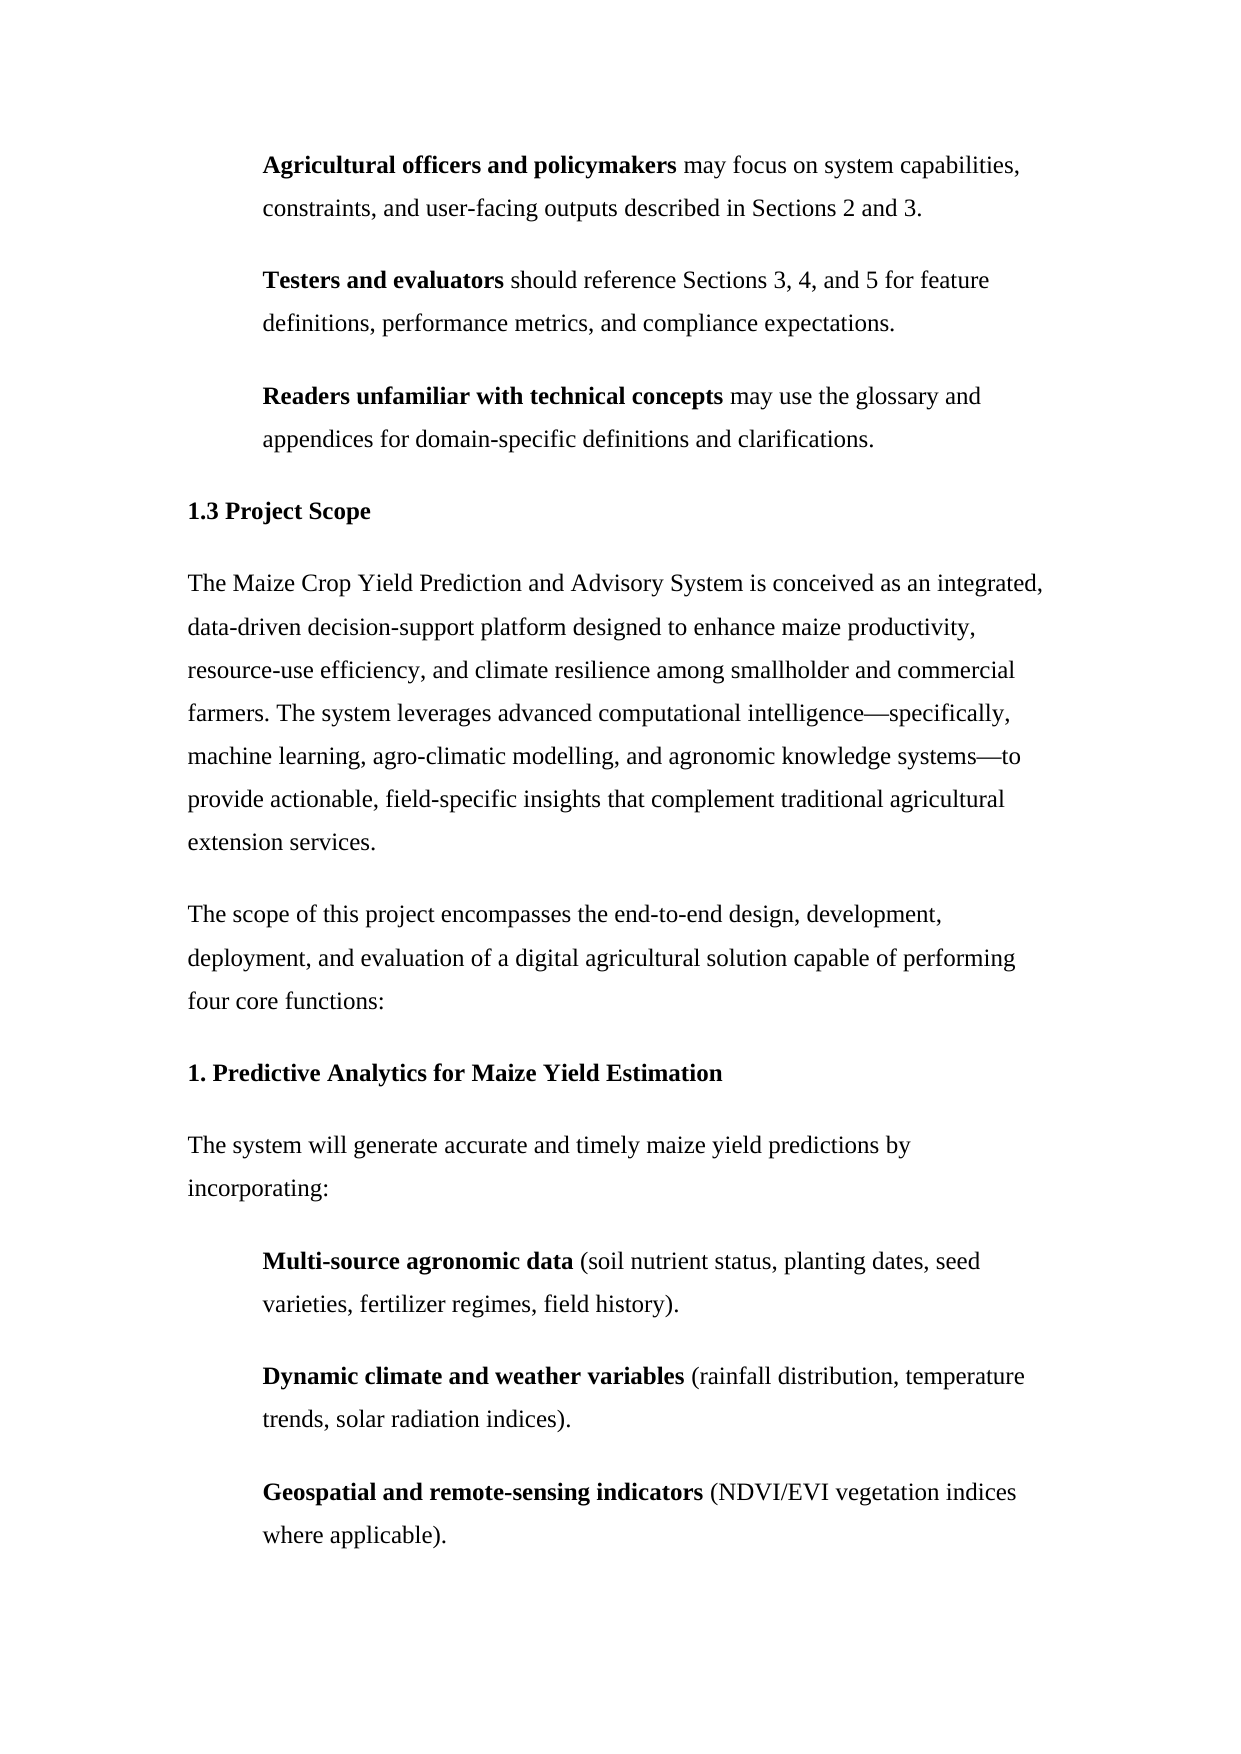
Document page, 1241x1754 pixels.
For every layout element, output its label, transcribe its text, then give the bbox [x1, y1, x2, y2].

text The system will generate accurate and timely maize yield predictions by incorporating: [187, 1130, 1053, 1202]
text Multi-source agronomic data (soil nutrient status, planting dates, seed varieties, fertilizer regimes, field history). [262, 1246, 1053, 1318]
text Geospatial and remote-sensing indicators (NDVI/EVI vegetation indices where applicable). [262, 1477, 1053, 1548]
text Readers unfamiliar with technical concepts may use the glossary and appendices for domain-specific definitions and clarifications. [262, 381, 1053, 453]
text Testers and evaluators should reference Sections 3, 4, and 5 for feature definitions, performance metrics, and compliance expectations. [262, 265, 1053, 337]
subtitle 1.3 Project Scope [187, 496, 1053, 525]
text Agricultural officers and policymakers may focus on system capabilities, constraints, and user-facing outputs described in Sections 2 and 3. [262, 150, 1053, 222]
text The Maize Crop Yield Prediction and Advisory System is conceived as an integrated, data-driven decision-support platform designed to enhance maize productivity, resource-use efficiency, and climate resilience among smallholder and commercial farmers. The system leverages advanced computational intelligence—specifically, machine learning, agro-climatic modelling, and agronomic knowledge systems—to provide actionable, field-specific insights that complement traditional agricultural extension services. [187, 568, 1053, 856]
text The scope of this project encompasses the end-to-end design, development, deployment, and evaluation of a digital agricultural solution capable of performing four core functions: [187, 899, 1053, 1014]
subtitle 1. Predictive Analytics for Maize Yield Estimation [187, 1058, 1053, 1087]
text Dynamic climate and weather variables (rainfall distribution, temperature trends, solar radiation indices). [262, 1361, 1053, 1433]
